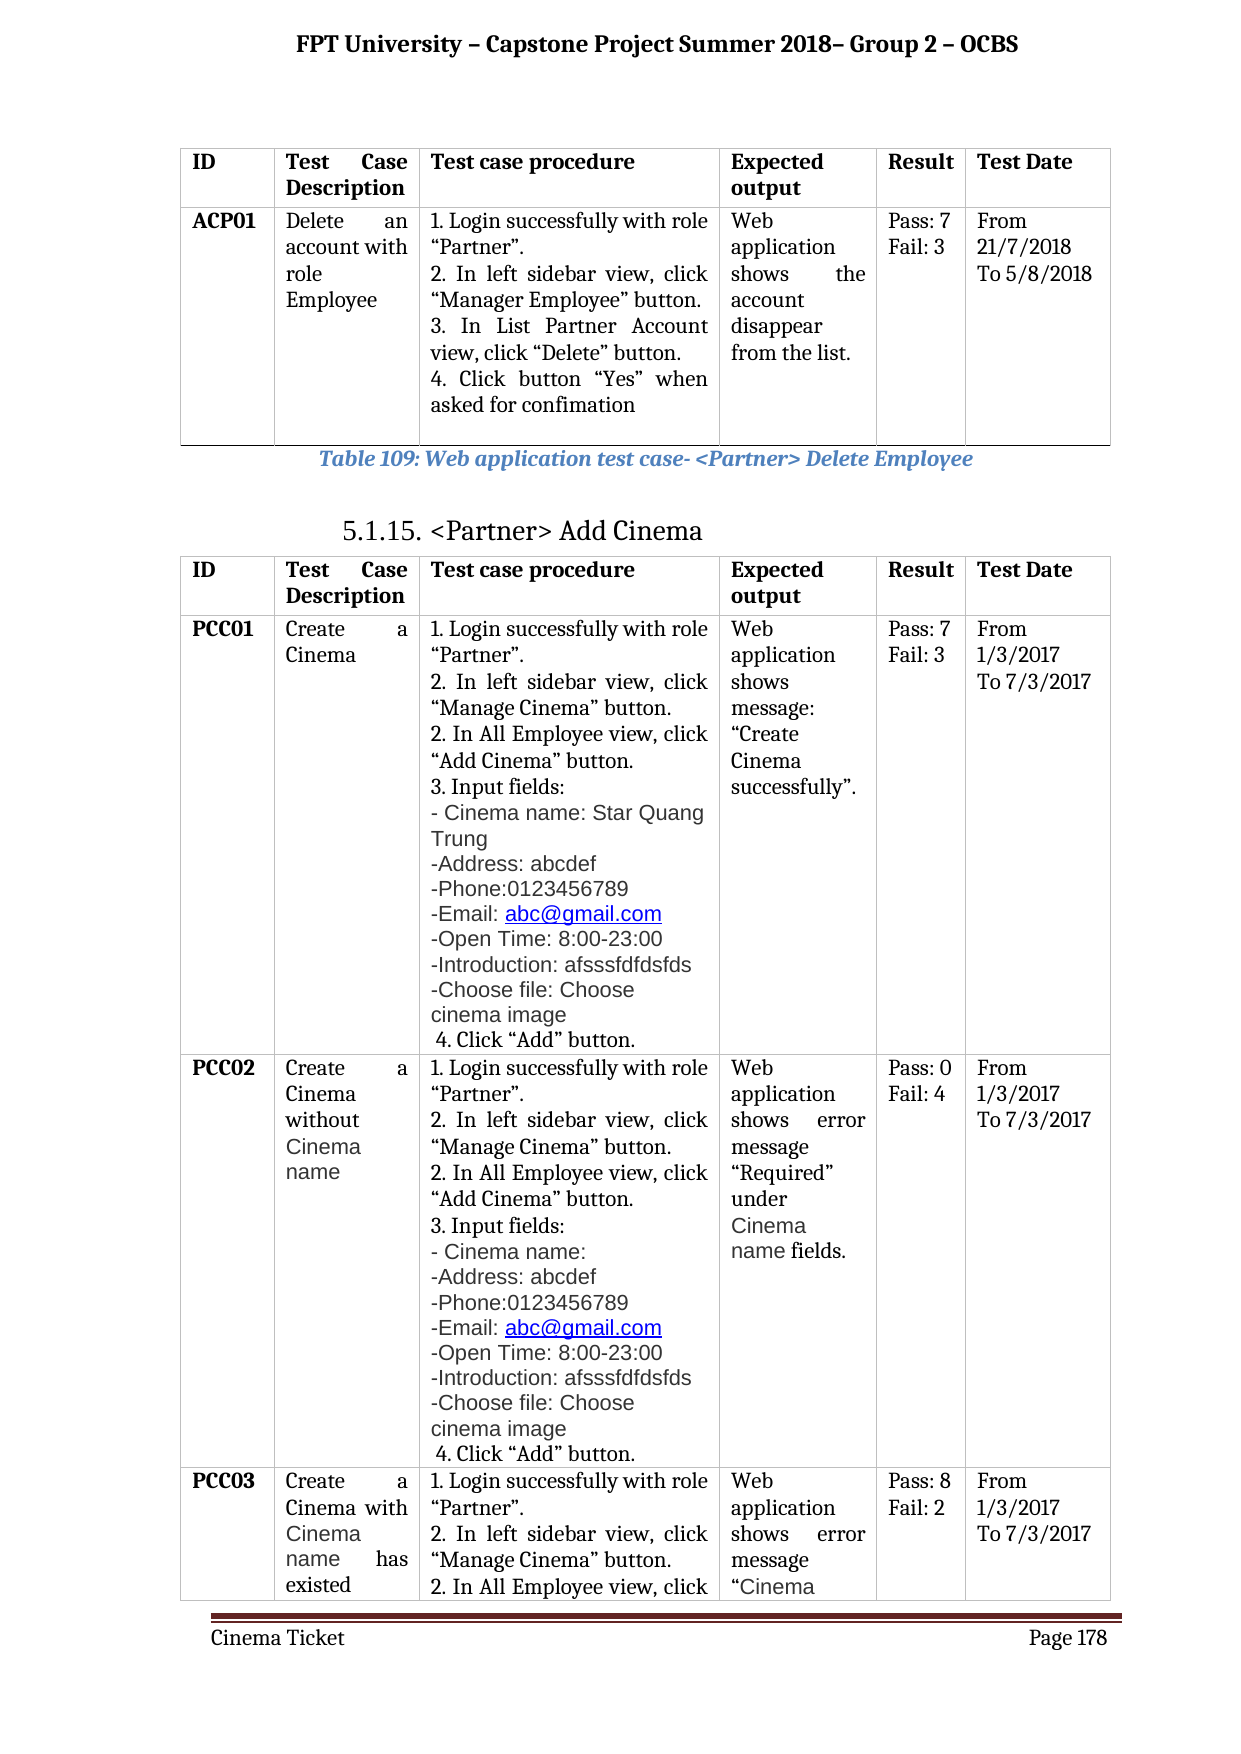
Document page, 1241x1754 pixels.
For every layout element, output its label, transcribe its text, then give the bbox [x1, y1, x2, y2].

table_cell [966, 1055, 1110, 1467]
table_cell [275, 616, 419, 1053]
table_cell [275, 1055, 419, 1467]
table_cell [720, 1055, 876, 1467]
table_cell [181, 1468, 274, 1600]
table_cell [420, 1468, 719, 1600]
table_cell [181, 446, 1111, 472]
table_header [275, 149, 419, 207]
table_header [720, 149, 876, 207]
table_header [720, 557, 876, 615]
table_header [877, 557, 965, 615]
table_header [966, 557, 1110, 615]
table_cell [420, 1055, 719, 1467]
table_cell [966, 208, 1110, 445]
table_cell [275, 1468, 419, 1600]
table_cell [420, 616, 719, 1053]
text <Partner> Add Cinema [342, 513, 1122, 547]
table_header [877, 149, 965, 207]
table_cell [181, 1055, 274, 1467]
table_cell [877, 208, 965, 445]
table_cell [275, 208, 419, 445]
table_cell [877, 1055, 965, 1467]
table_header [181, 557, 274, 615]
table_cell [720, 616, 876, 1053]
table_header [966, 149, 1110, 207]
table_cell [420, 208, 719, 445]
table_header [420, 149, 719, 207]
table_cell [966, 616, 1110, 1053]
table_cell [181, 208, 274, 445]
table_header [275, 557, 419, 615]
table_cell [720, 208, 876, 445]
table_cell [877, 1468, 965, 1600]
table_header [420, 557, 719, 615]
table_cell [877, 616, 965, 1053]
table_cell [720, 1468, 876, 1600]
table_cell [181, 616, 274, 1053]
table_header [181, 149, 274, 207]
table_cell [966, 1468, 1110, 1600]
